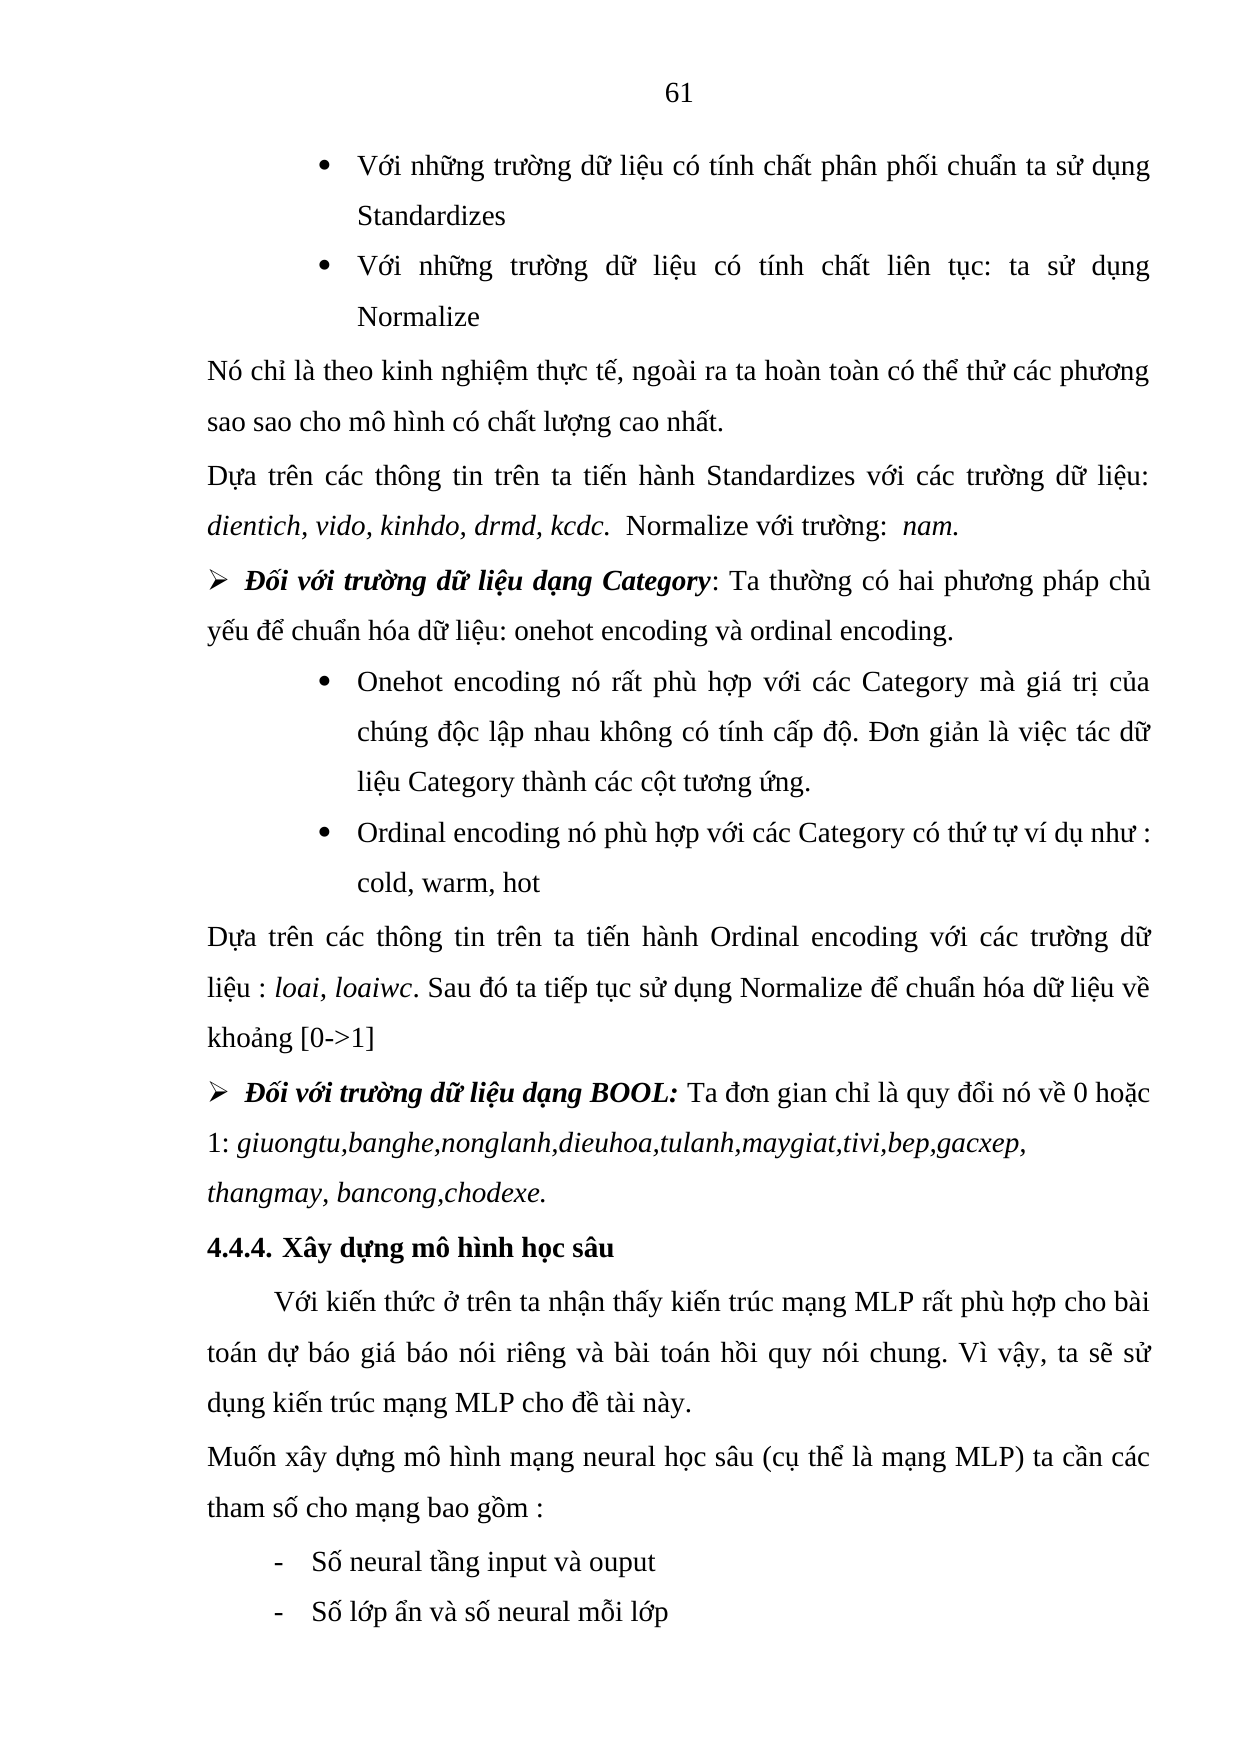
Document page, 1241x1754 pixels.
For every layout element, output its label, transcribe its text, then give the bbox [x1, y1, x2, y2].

list Số neural tầng input và ouput [274, 1544, 1152, 1578]
text Muốn xây dựng mô hình mạng neural học sâu (cụ thể là mạng MLP) ta cần các tham số cho mạng bao gồm : [207, 1439, 1152, 1523]
list Số lớp ẩn và số neural mỗi lớp [274, 1594, 1152, 1628]
list Đối với trường dữ liệu dạng BOOL: Ta đơn gian chỉ là quy đổi nó về 0 hoặc 1: giuongtu,banghe,nonglanh,dieuhoa,tulanh,maygiat,tivi,bep,gacxep, [207, 1075, 1152, 1159]
list thangmay, bancong,chodexe. [207, 1175, 1152, 1209]
list Ordinal encoding nó phù hợp với các Category có thứ tự ví dụ như : cold, warm, hot [319, 815, 1152, 899]
list Onehot encoding nó rất phù hợp với các Category mà giá trị của chúng độc lập nhau không có tính cấp độ. Đơn giản là việc tác dữ liệu Category thành các cột tương ứng. [319, 664, 1152, 798]
text Nó chỉ là theo kinh nghiệm thực tế, ngoài ra ta hoàn toàn có thể thử các phương sao sao cho mô hình có chất lượng cao nhất. [207, 353, 1152, 437]
list Với những trường dữ liệu có tính chất liên tục: ta sử dụng Normalize [319, 248, 1152, 332]
text Với kiến thức ở trên ta nhận thấy kiến trúc mạng MLP rất phù hợp cho bài toán dự báo giá báo nói riêng và bài toán hồi quy nói chung. Vì vậy, ta sẽ sử dụng kiến trúc mạng MLP cho đề tài này. [207, 1284, 1152, 1418]
list Với những trường dữ liệu có tính chất phân phối chuẩn ta sử dụng Standardizes [319, 148, 1152, 232]
subtitle Xây dựng mô hình học sâu [207, 1230, 1152, 1263]
list Đối với trường dữ liệu dạng Category: Ta thường có hai phương pháp chủ yếu để chuẩn hóa dữ liệu: onehot encoding và ordinal encoding. [207, 563, 1152, 647]
text Dựa trên các thông tin trên ta tiến hành Ordinal encoding với các trường dữ liệu : loai, loaiwc. Sau đó ta tiếp tục sử dụng Normalize để chuẩn hóa dữ liệu về khoảng [0->1] [207, 919, 1152, 1054]
text Dựa trên các thông tin trên ta tiến hành Standardizes với các trường dữ liệu: dientich, vido, kinhdo, drmd, kcdc. Normalize với trường: nam. [207, 458, 1152, 542]
